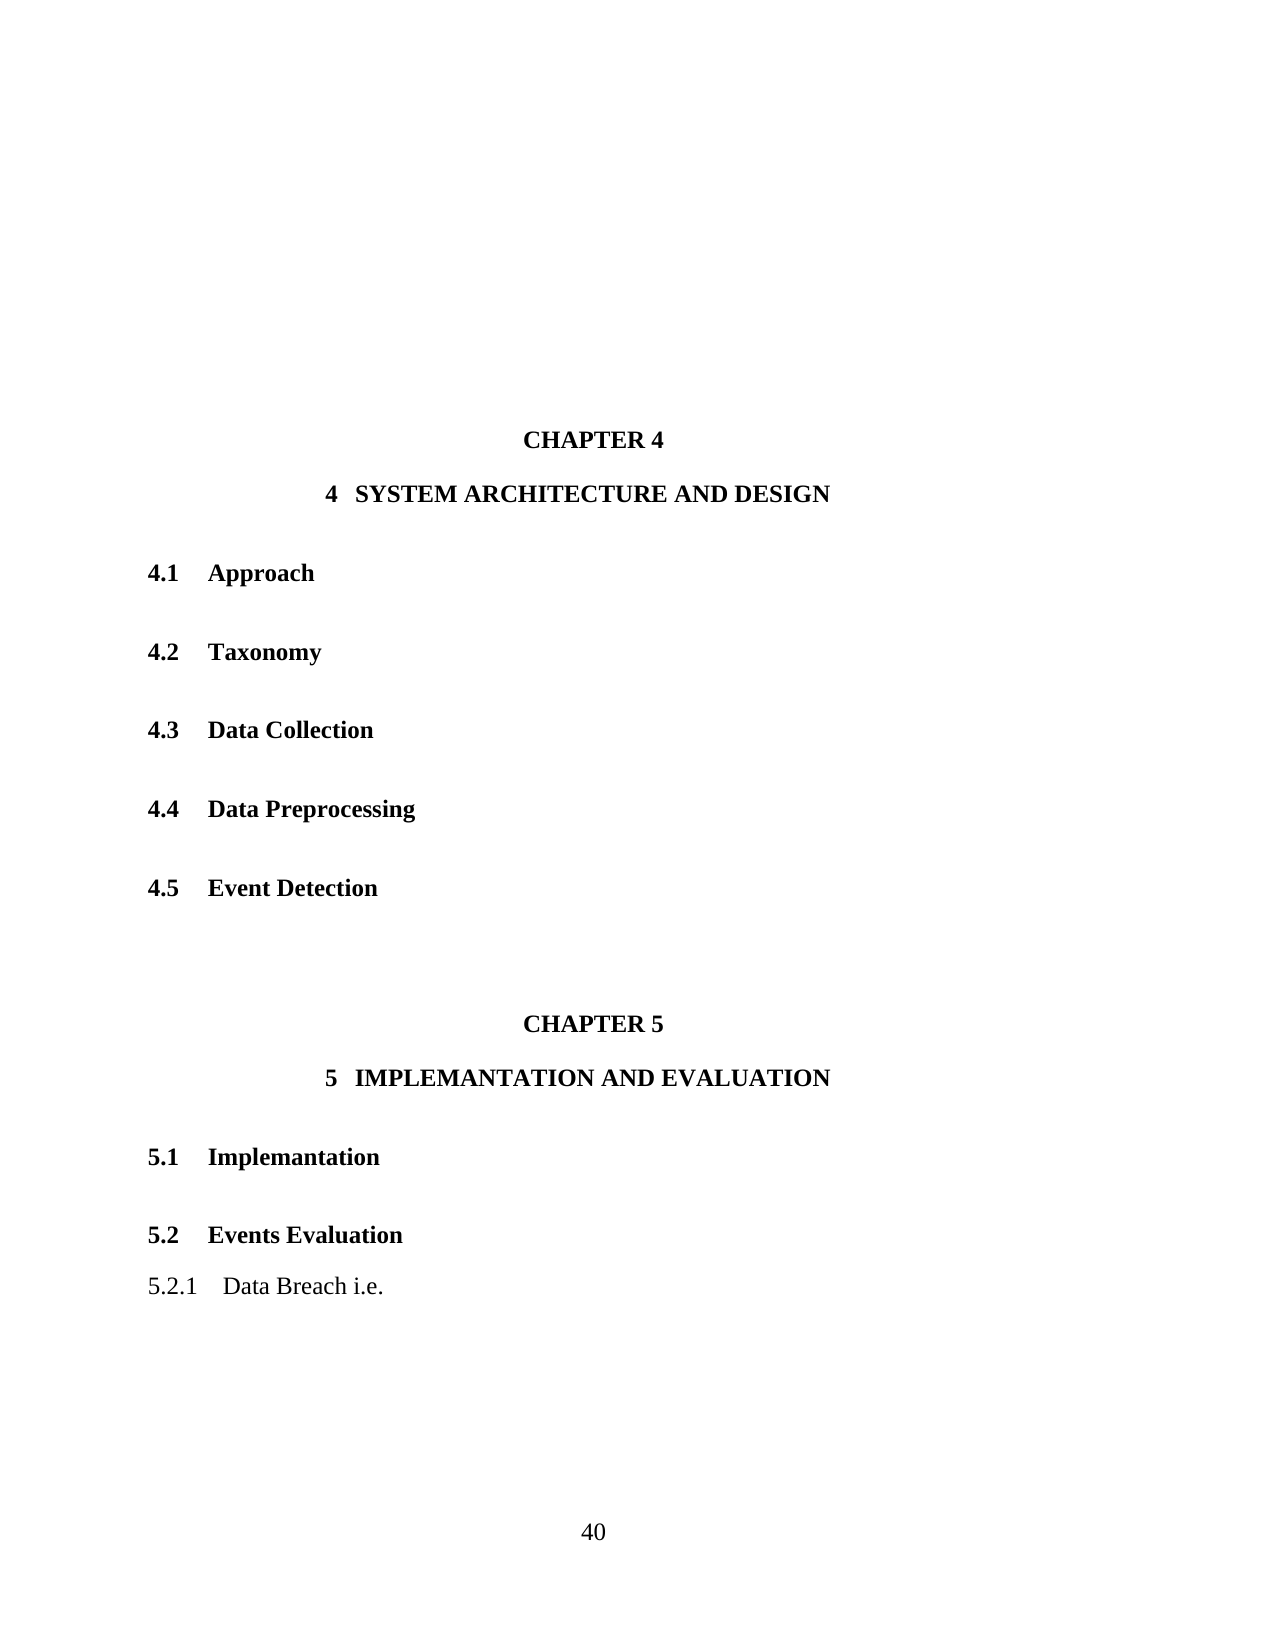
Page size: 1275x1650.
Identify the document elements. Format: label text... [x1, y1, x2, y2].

subtitle Data Preprocessing [148, 794, 1039, 823]
text CHAPTER 4 [148, 426, 1039, 454]
subtitle Implemantation [148, 1142, 1039, 1171]
subtitle SYSTEM ARCHITECTURE AND DESIGN [148, 479, 1008, 508]
subtitle Taxonomy [148, 637, 1039, 666]
subtitle Data Breach i.e. [148, 1274, 1039, 1299]
subtitle IMPLEMANTATION AND EVALUATION [148, 1063, 1008, 1092]
subtitle Data Collection [148, 716, 1039, 744]
text CHAPTER 5 [148, 1009, 1039, 1038]
subtitle Event Detection [148, 873, 1039, 902]
subtitle Events Evaluation [148, 1221, 1039, 1249]
subtitle Approach [148, 558, 1039, 587]
